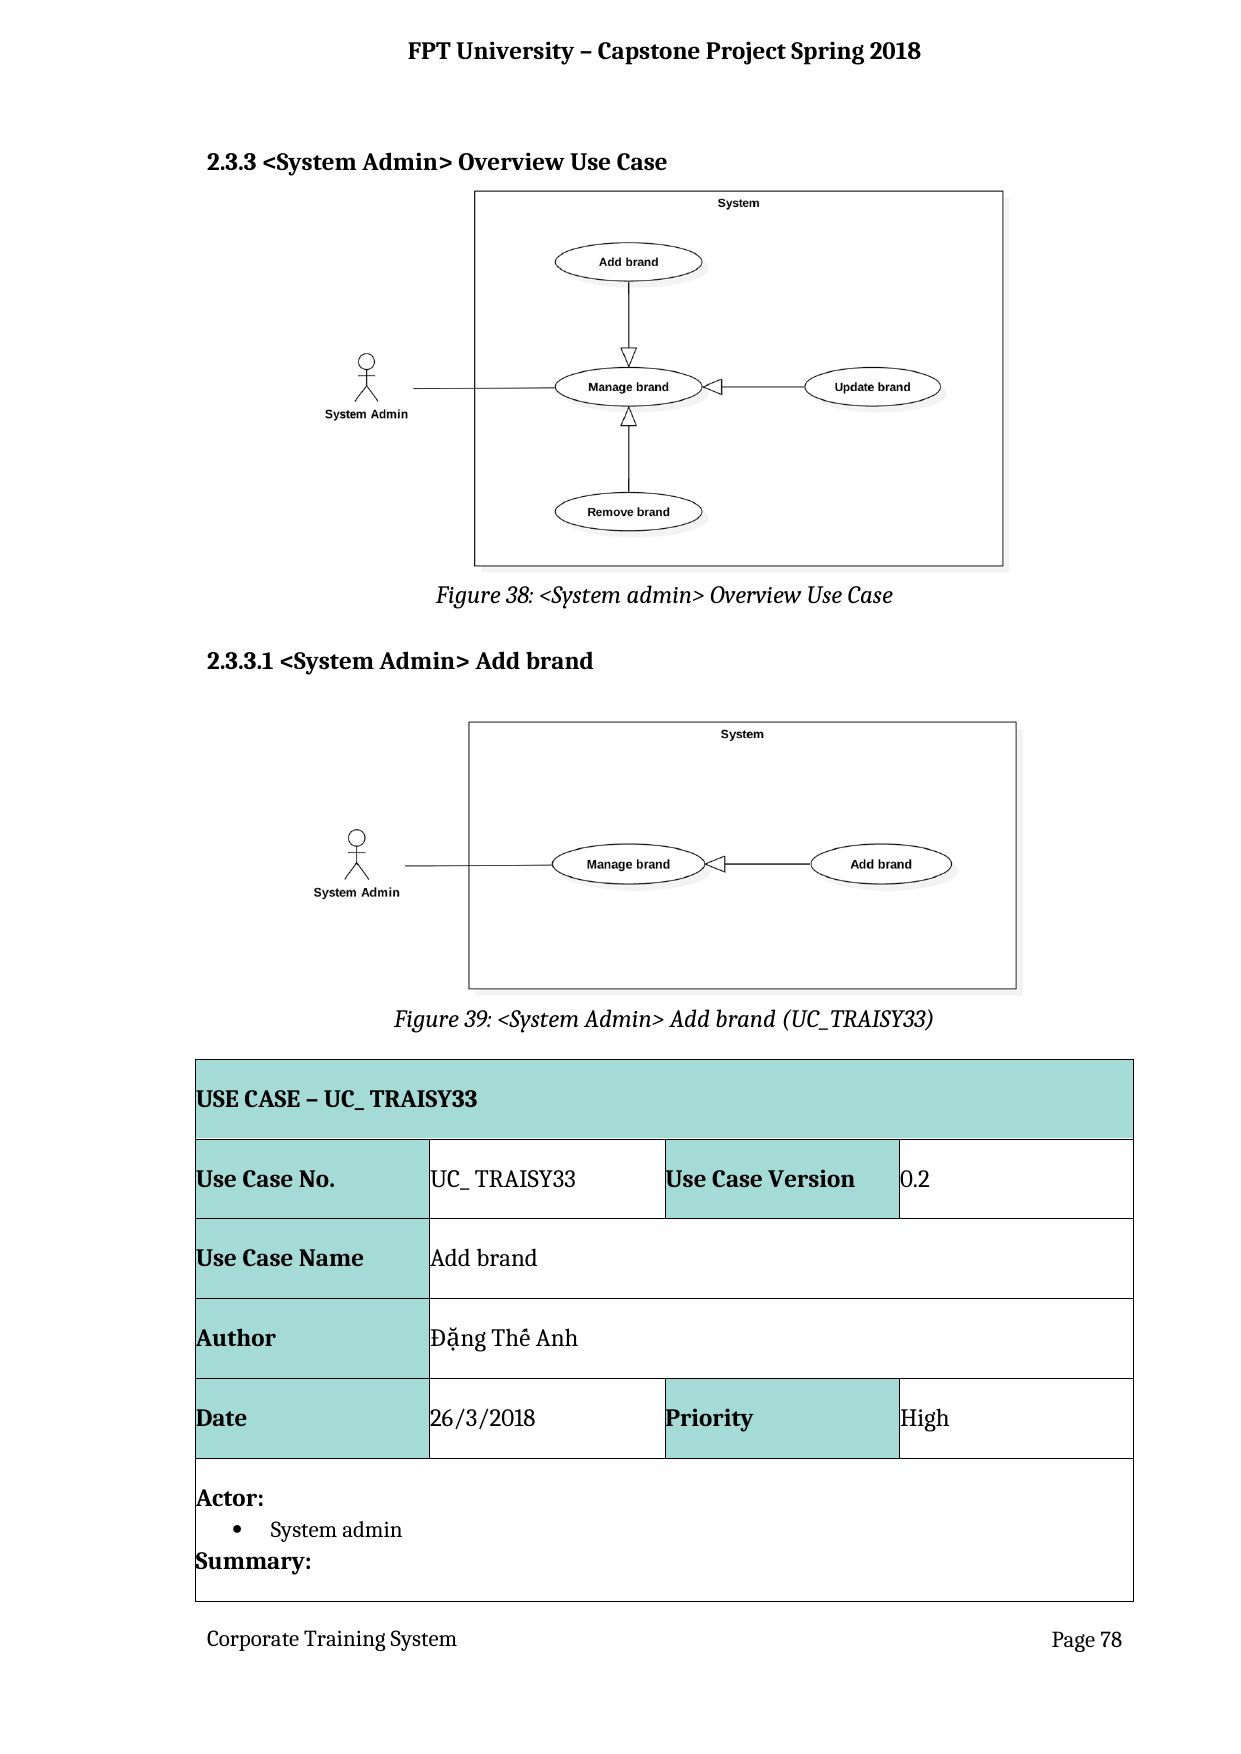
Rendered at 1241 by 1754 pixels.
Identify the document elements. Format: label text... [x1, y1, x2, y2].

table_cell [196, 1459, 1133, 1601]
picture [314, 180, 1015, 577]
table_cell Use Case Name [196, 1219, 429, 1298]
table_cell Đặng Thế Anh [430, 1299, 1133, 1378]
text Figure 38: <System admin> Overview Use Case [207, 581, 1122, 609]
table_cell High [900, 1379, 1133, 1458]
table_cell UC_ TRAISY33 [430, 1140, 665, 1218]
table_cell Add brand [430, 1219, 1133, 1298]
text 2.3.3 <System Admin> Overview Use Case [207, 148, 1122, 176]
table_header USE CASE – UC_ TRAISY33 [196, 1060, 1133, 1138]
table_cell 0.2 [900, 1140, 1133, 1218]
table_cell Use Case Version [666, 1140, 899, 1218]
table_cell Use Case No. [196, 1140, 429, 1218]
picture [297, 712, 1032, 1001]
text Figure 39: <System Admin> Add brand (UC_TRAISY33) [207, 1005, 1122, 1033]
table_cell Priority [666, 1379, 899, 1458]
table_cell Author [196, 1299, 429, 1378]
table_cell Date [196, 1379, 429, 1458]
text 2.3.3.1 <System Admin> Add brand [207, 647, 1122, 676]
table_cell 26/3/2018 [430, 1379, 665, 1458]
